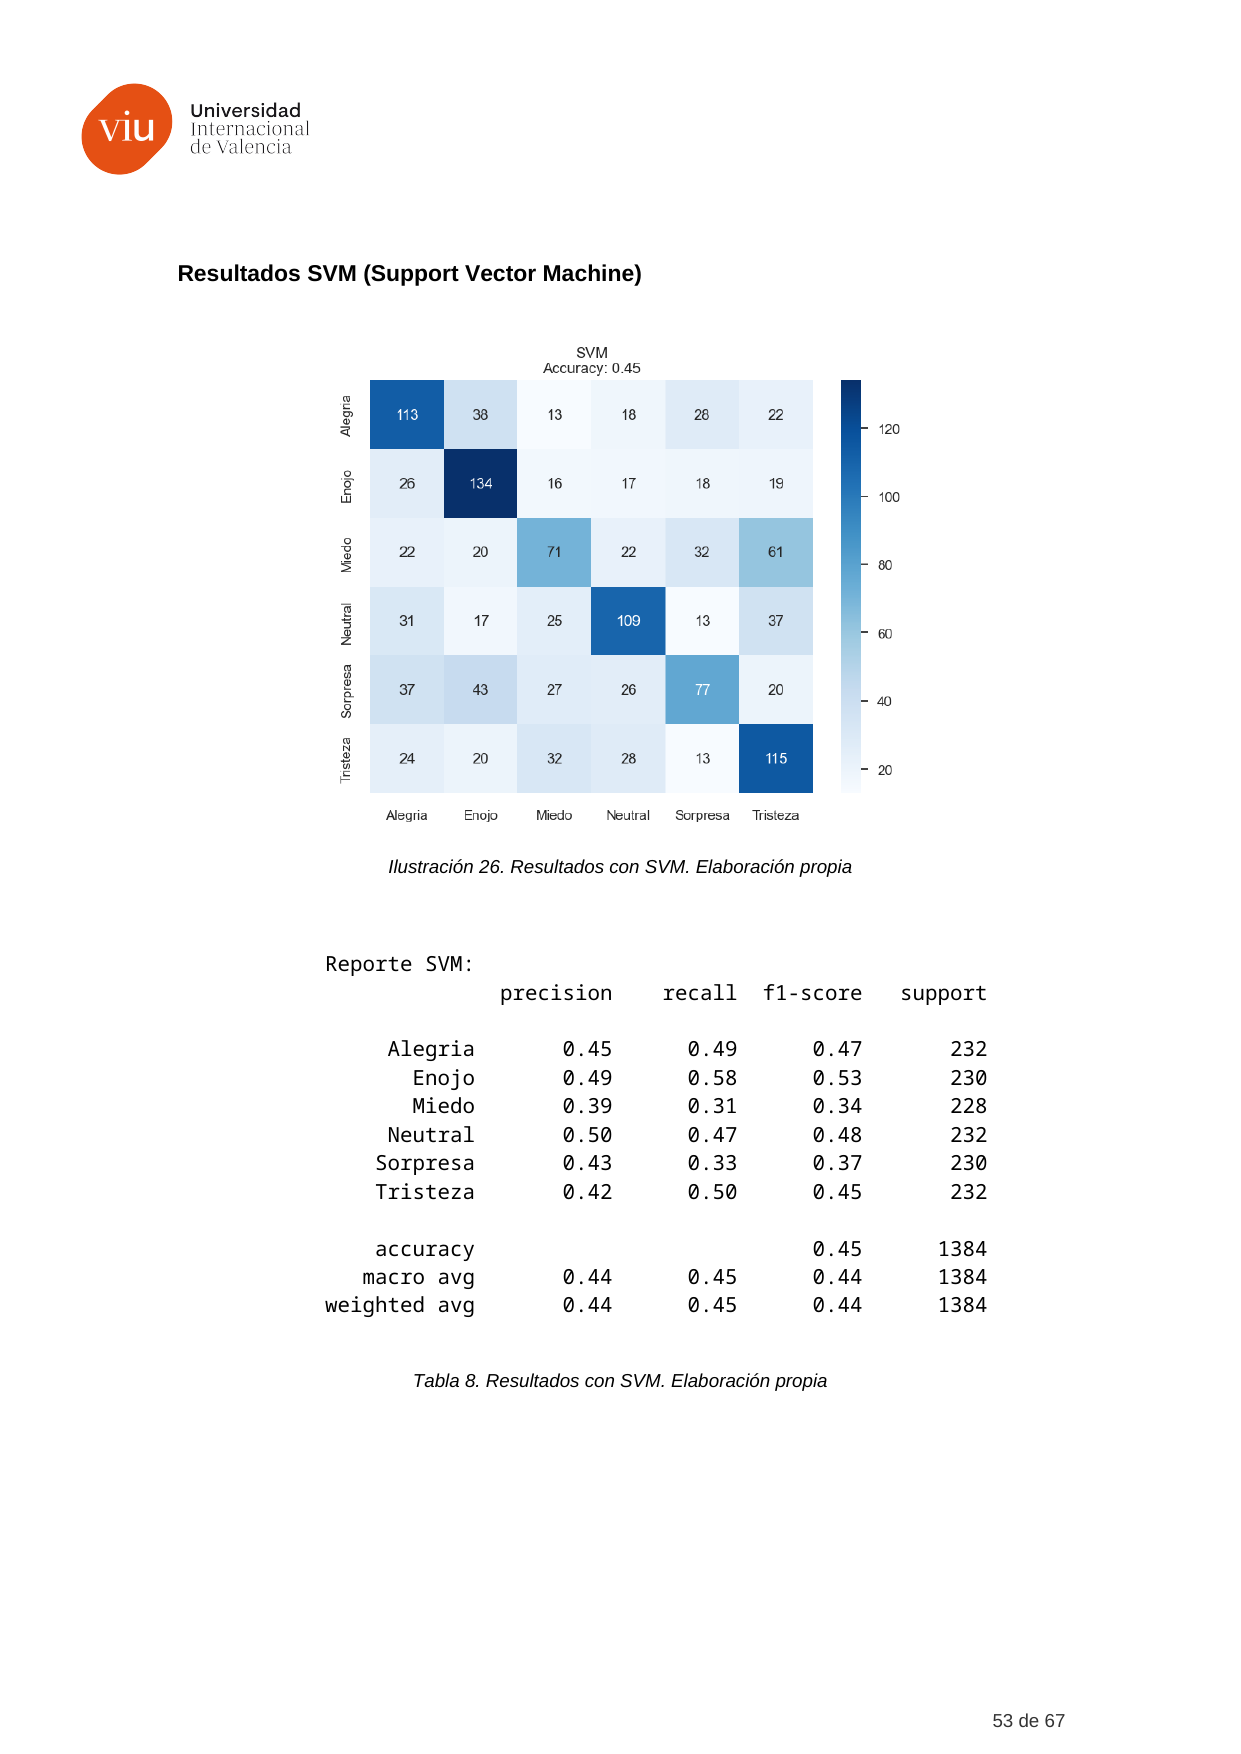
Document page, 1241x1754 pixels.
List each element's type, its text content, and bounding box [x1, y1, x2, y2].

text Neutral 0.50 0.47 0.48 232 [325, 1120, 1063, 1148]
text Reporte SVM: [325, 949, 1063, 978]
text Tristeza 0.42 0.50 0.45 232 [325, 1177, 1063, 1205]
text Enojo 0.49 0.58 0.53 230 [325, 1063, 1063, 1091]
text Ilustración 26. Resultados con SVM. Elaboración propia [177, 856, 1063, 877]
text accuracy 0.45 1384 [325, 1234, 1063, 1262]
text Sorpresa 0.43 0.33 0.37 230 [325, 1148, 1063, 1177]
text precision recall f1-score support [325, 978, 1063, 1006]
text Tabla 8. Resultados con SVM. Elaboración propia [177, 1370, 1063, 1392]
picture [332, 338, 908, 830]
text Miedo 0.39 0.31 0.34 228 [325, 1091, 1063, 1120]
text macro avg 0.44 0.45 0.44 1384 [325, 1262, 1063, 1291]
text weighted avg 0.44 0.45 0.44 1384 [325, 1291, 1063, 1319]
text Resultados SVM (Support Vector Machine) [177, 259, 1063, 286]
text Alegria 0.45 0.49 0.47 232 [325, 1034, 1063, 1063]
picture [60, 62, 330, 197]
